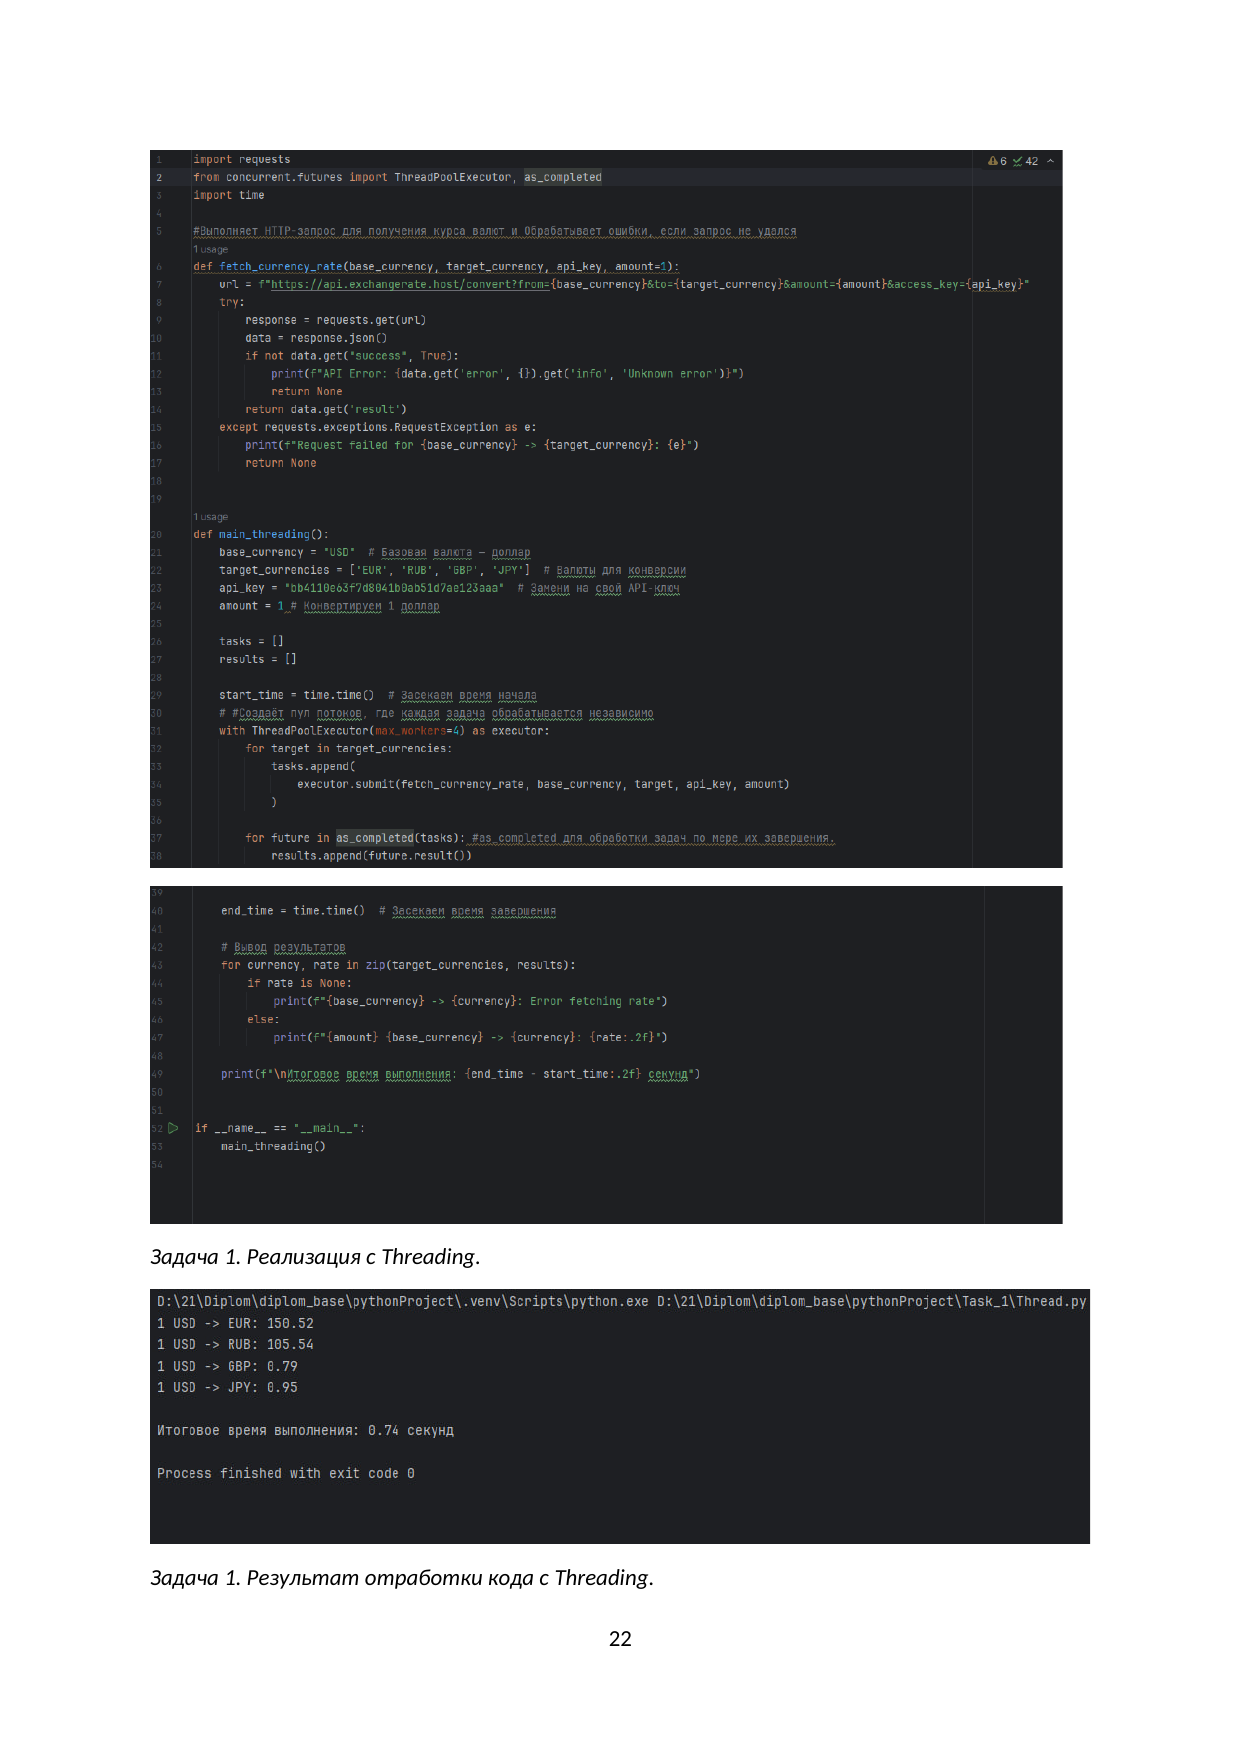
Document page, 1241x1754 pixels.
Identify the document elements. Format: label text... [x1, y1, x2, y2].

text Задача 1. Реализация с Threading. [150, 1242, 1090, 1271]
text Задача 1. Результат отработки кода с Threading. [150, 1563, 1090, 1591]
picture [150, 886, 1063, 1224]
picture [150, 1289, 1091, 1544]
picture [150, 150, 1063, 868]
